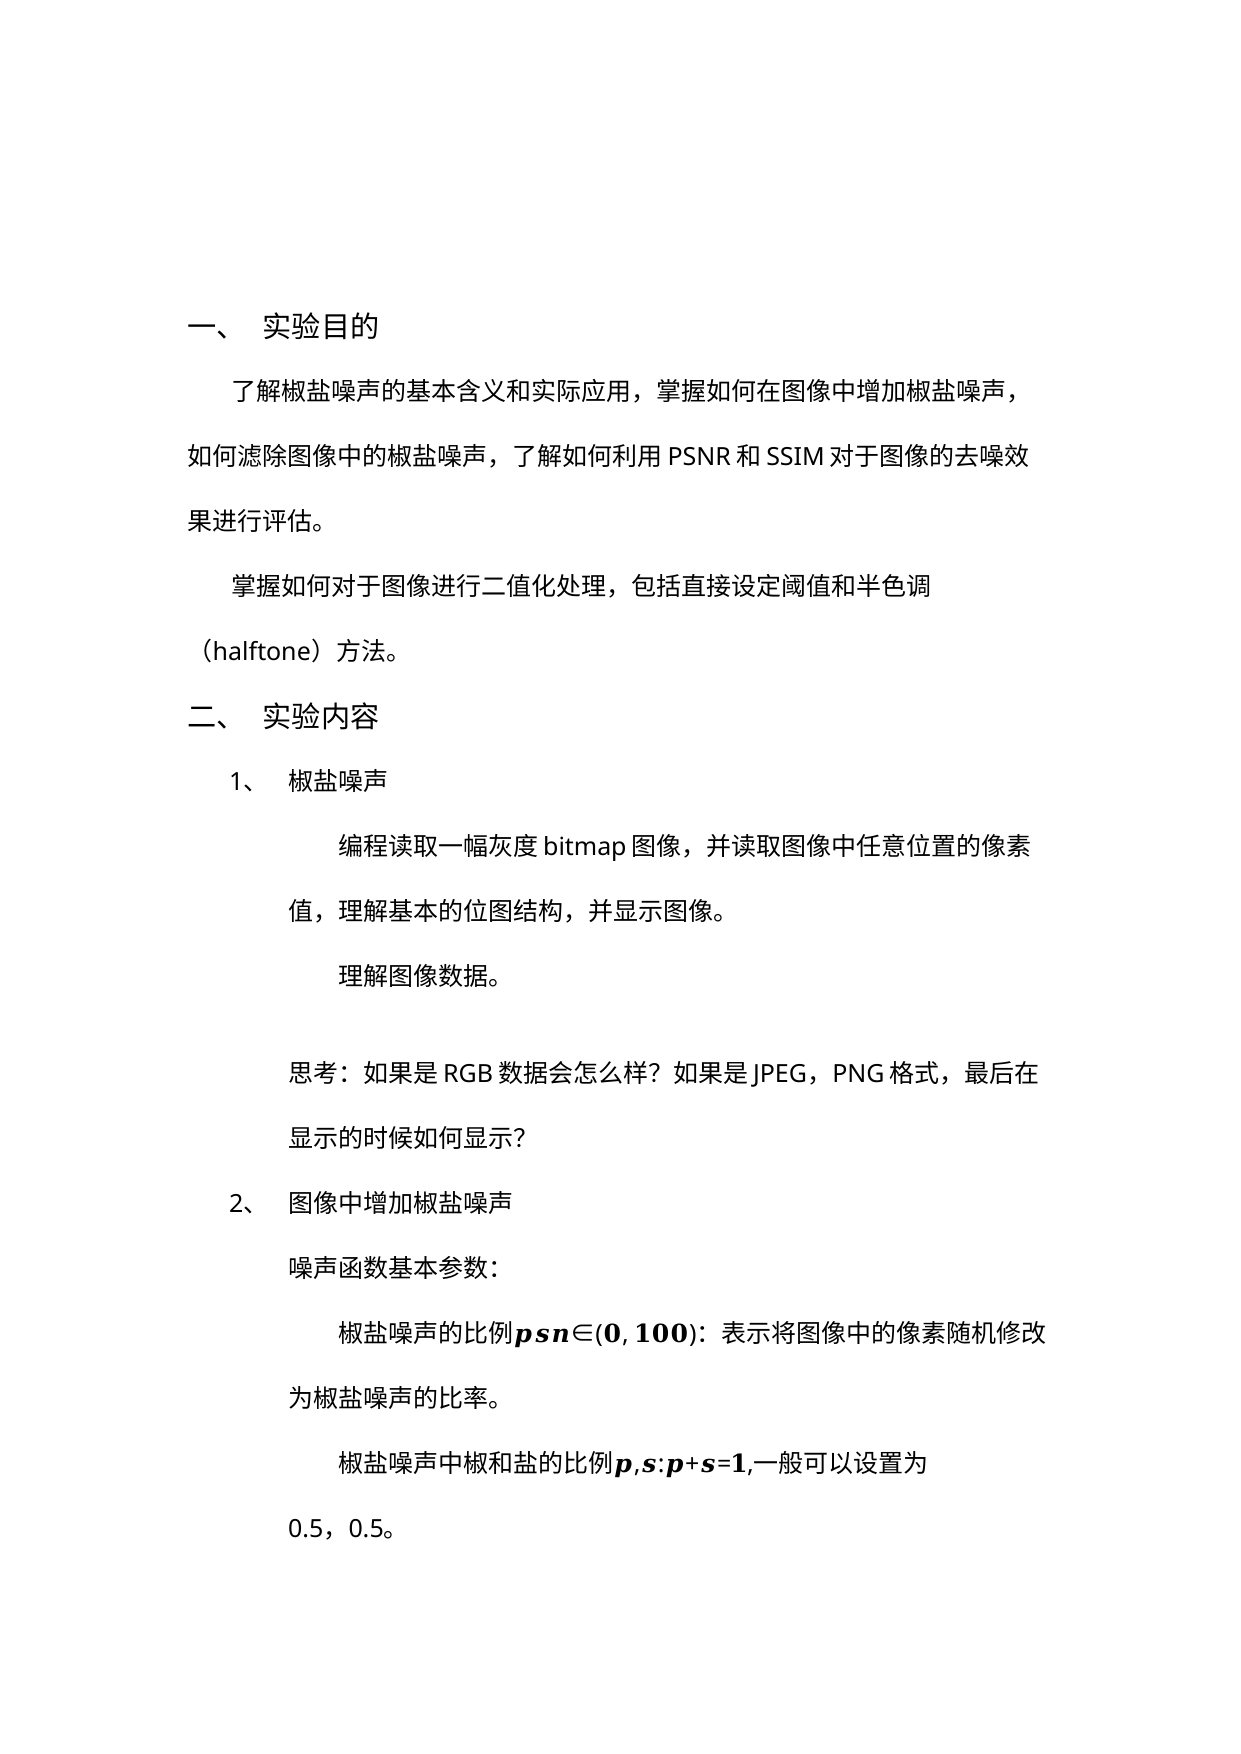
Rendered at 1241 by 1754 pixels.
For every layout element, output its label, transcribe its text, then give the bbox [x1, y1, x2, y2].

list 实验目的 [187, 292, 1053, 357]
list 思考：如果是RGB数据会怎么样？如果是JPEG，PNG格式，最后在显示的时候如何显示？ [288, 1039, 1053, 1169]
text 掌握如何对于图像进行二值化处理，包括直接设定阈值和半色调（halftone）方法。 [187, 552, 1053, 682]
list 椒盐噪声的比例𝒑𝒔𝒏∈(𝟎, 𝟏𝟎𝟎)：表示将图像中的像素随机修改为椒盐噪声的比率。 [288, 1299, 1053, 1429]
text 噪声函数基本参数： [244, 1234, 1053, 1299]
text 了解椒盐噪声的基本含义和实际应用，掌握如何在图像中增加椒盐噪声，如何滤除图像中的椒盐噪声，了解如何利用PSNR和SSIM对于图像的去噪效果进行评估。 [187, 357, 1053, 552]
list 椒盐噪声中椒和盐的比例𝒑,𝒔:𝒑+𝒔=𝟏,一般可以设置为0.5，0.5。 [288, 1429, 1053, 1559]
list 编程读取一幅灰度bitmap图像，并读取图像中任意位置的像素值，理解基本的位图结构，并显示图像。 [288, 812, 1053, 942]
list 椒盐噪声 [229, 747, 1053, 812]
list 实验内容 [187, 682, 1053, 747]
list 理解图像数据。 [288, 942, 1053, 1007]
list 图像中增加椒盐噪声 [229, 1169, 1053, 1234]
